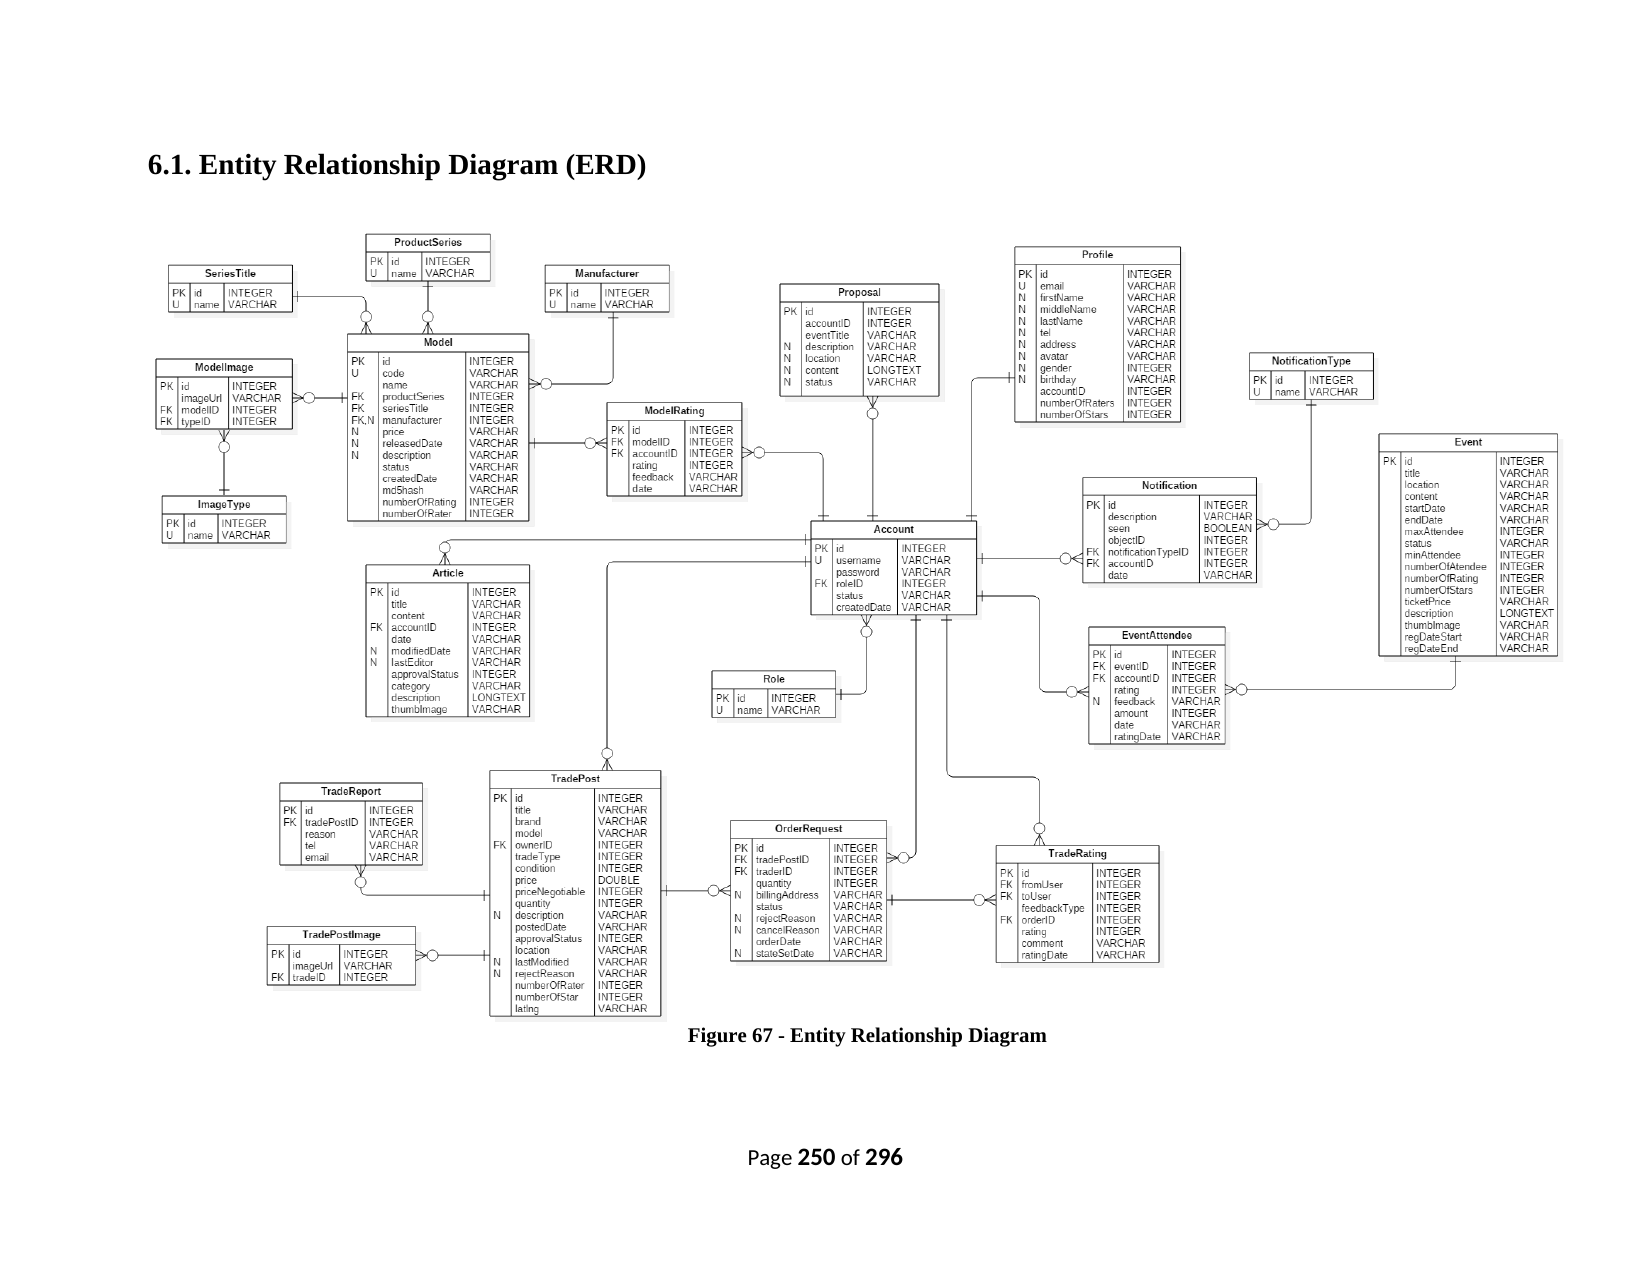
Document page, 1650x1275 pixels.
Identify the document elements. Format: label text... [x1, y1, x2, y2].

picture [148, 226, 1588, 1047]
subtitle 6.1. Entity Relationship Diagram (ERD) [148, 147, 1502, 181]
